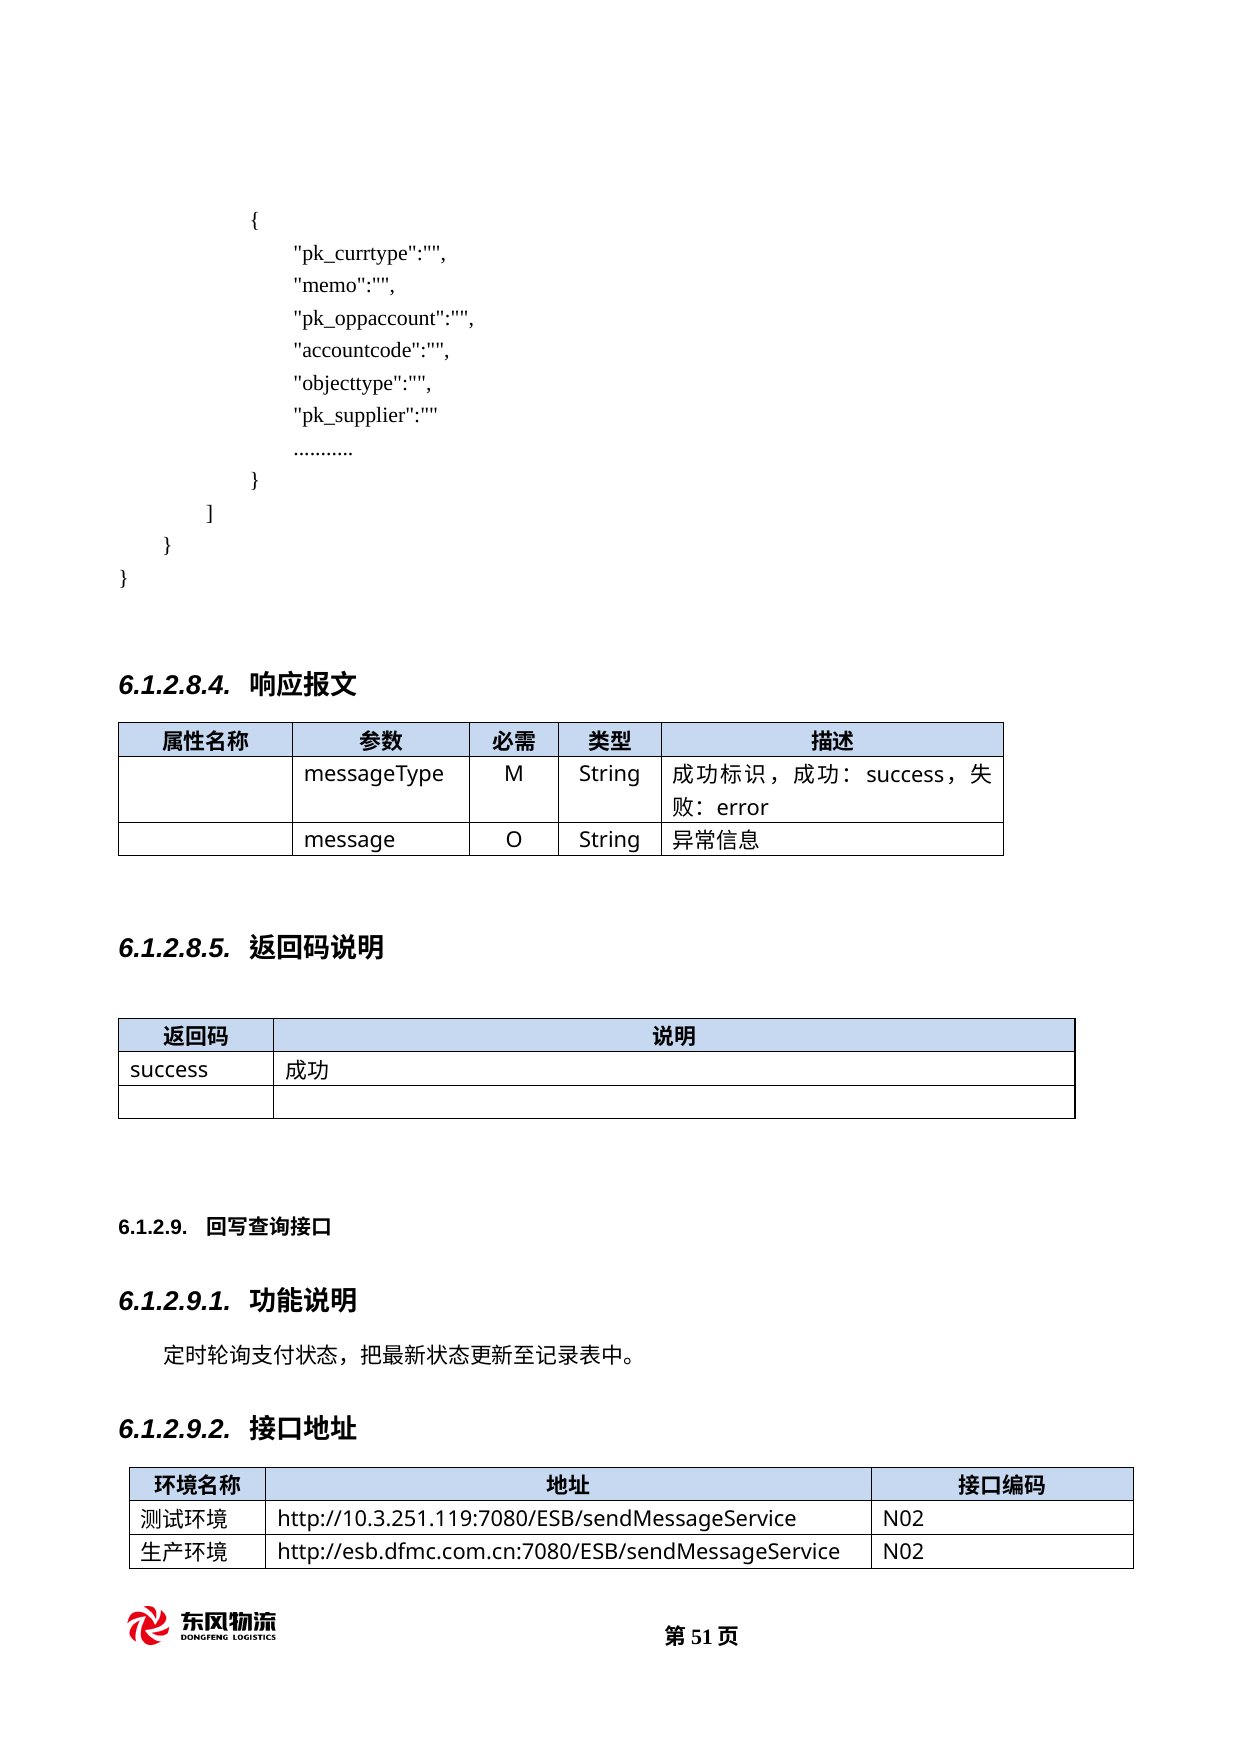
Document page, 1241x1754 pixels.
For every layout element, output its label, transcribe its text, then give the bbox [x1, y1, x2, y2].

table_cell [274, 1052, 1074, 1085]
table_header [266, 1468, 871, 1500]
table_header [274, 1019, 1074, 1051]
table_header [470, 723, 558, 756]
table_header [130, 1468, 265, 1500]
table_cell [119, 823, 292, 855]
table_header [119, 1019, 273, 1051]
text "pk_currtype":"", [118, 236, 1122, 268]
subtitle 接口地址 [118, 1396, 1122, 1461]
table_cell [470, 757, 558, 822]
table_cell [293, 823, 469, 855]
text "accountcode":"", [118, 333, 1122, 366]
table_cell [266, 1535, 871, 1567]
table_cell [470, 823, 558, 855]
subtitle 响应报文 [118, 651, 1122, 716]
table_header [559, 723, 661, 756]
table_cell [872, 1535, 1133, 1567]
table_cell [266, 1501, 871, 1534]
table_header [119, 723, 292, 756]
text 定时轮询支付状态，把最新状态更新至记录表中。 [118, 1338, 1122, 1371]
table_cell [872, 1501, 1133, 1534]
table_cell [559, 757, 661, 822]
text "pk_oppaccount":"", [118, 301, 1122, 333]
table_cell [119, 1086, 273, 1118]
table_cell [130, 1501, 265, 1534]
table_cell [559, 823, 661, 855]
text ] [118, 496, 1122, 528]
subtitle 回写查询接口 [118, 1209, 1122, 1242]
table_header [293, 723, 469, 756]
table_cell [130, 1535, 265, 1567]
text "pk_supplier":"" [118, 398, 1122, 431]
text "memo":"", [118, 268, 1122, 301]
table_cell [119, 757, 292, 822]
subtitle 返回码说明 [118, 914, 1122, 979]
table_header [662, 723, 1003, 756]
text "objecttype":"", [118, 366, 1122, 398]
picture [127, 1606, 276, 1645]
text } [118, 528, 1122, 561]
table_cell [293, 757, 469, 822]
text } [118, 561, 1122, 593]
text } [118, 463, 1122, 496]
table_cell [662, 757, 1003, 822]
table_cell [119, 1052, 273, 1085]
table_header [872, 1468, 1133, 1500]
text ........... [118, 431, 1122, 463]
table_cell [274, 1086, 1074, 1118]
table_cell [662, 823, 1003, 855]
text { [118, 203, 1122, 236]
subtitle 功能说明 [118, 1267, 1122, 1332]
